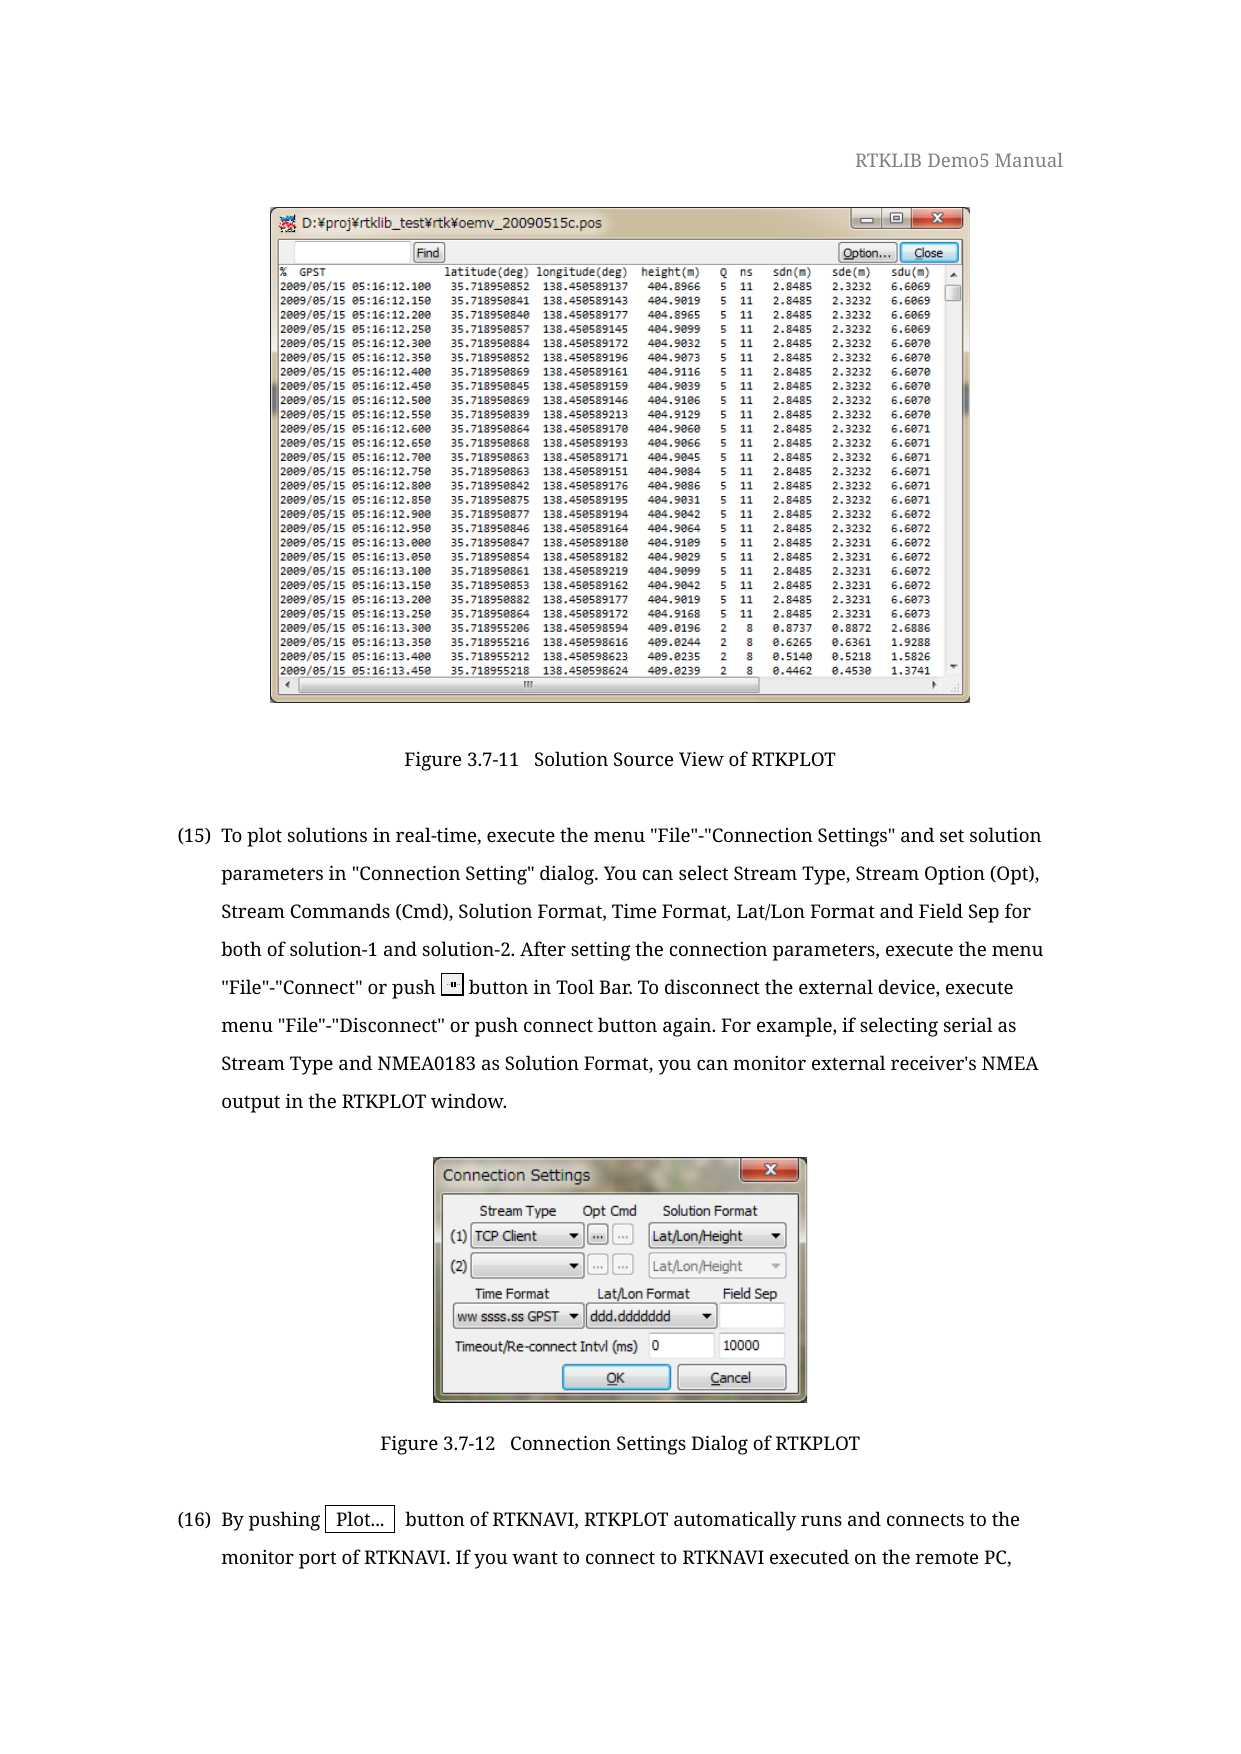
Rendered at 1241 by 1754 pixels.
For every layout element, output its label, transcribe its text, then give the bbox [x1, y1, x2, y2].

picture [270, 207, 970, 703]
picture [442, 974, 462, 994]
text Figure 3.7-11 Solution Source View of RTKPLOT [177, 740, 1063, 778]
text Figure 3.7-12 Connection Settings Dialog of RTKPLOT [177, 1424, 1063, 1462]
list To plot solutions in real-time, execute the menu "File"-"Connection Settings" and set solution parameters in "Connection Setting" dialog. You can select Stream Type, Stream Option (Opt), Stream Commands (Cmd), Solution Format, Time Format, Lat/Lon Format and Field Sep for both of solution-1 and solution-2. After setting the connection parameters, execute the menu "File"-"Connect" or push button in Tool Bar. To disconnect the external device, execute menu "File"-"Disconnect" or push connect button again. For example, if selecting serial as Stream Type and NMEA0183 as Solution Format, you can monitor external receiver's NMEA output in the RTKPLOT window. [177, 816, 1063, 1120]
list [177, 1500, 1063, 1576]
picture [433, 1157, 808, 1403]
